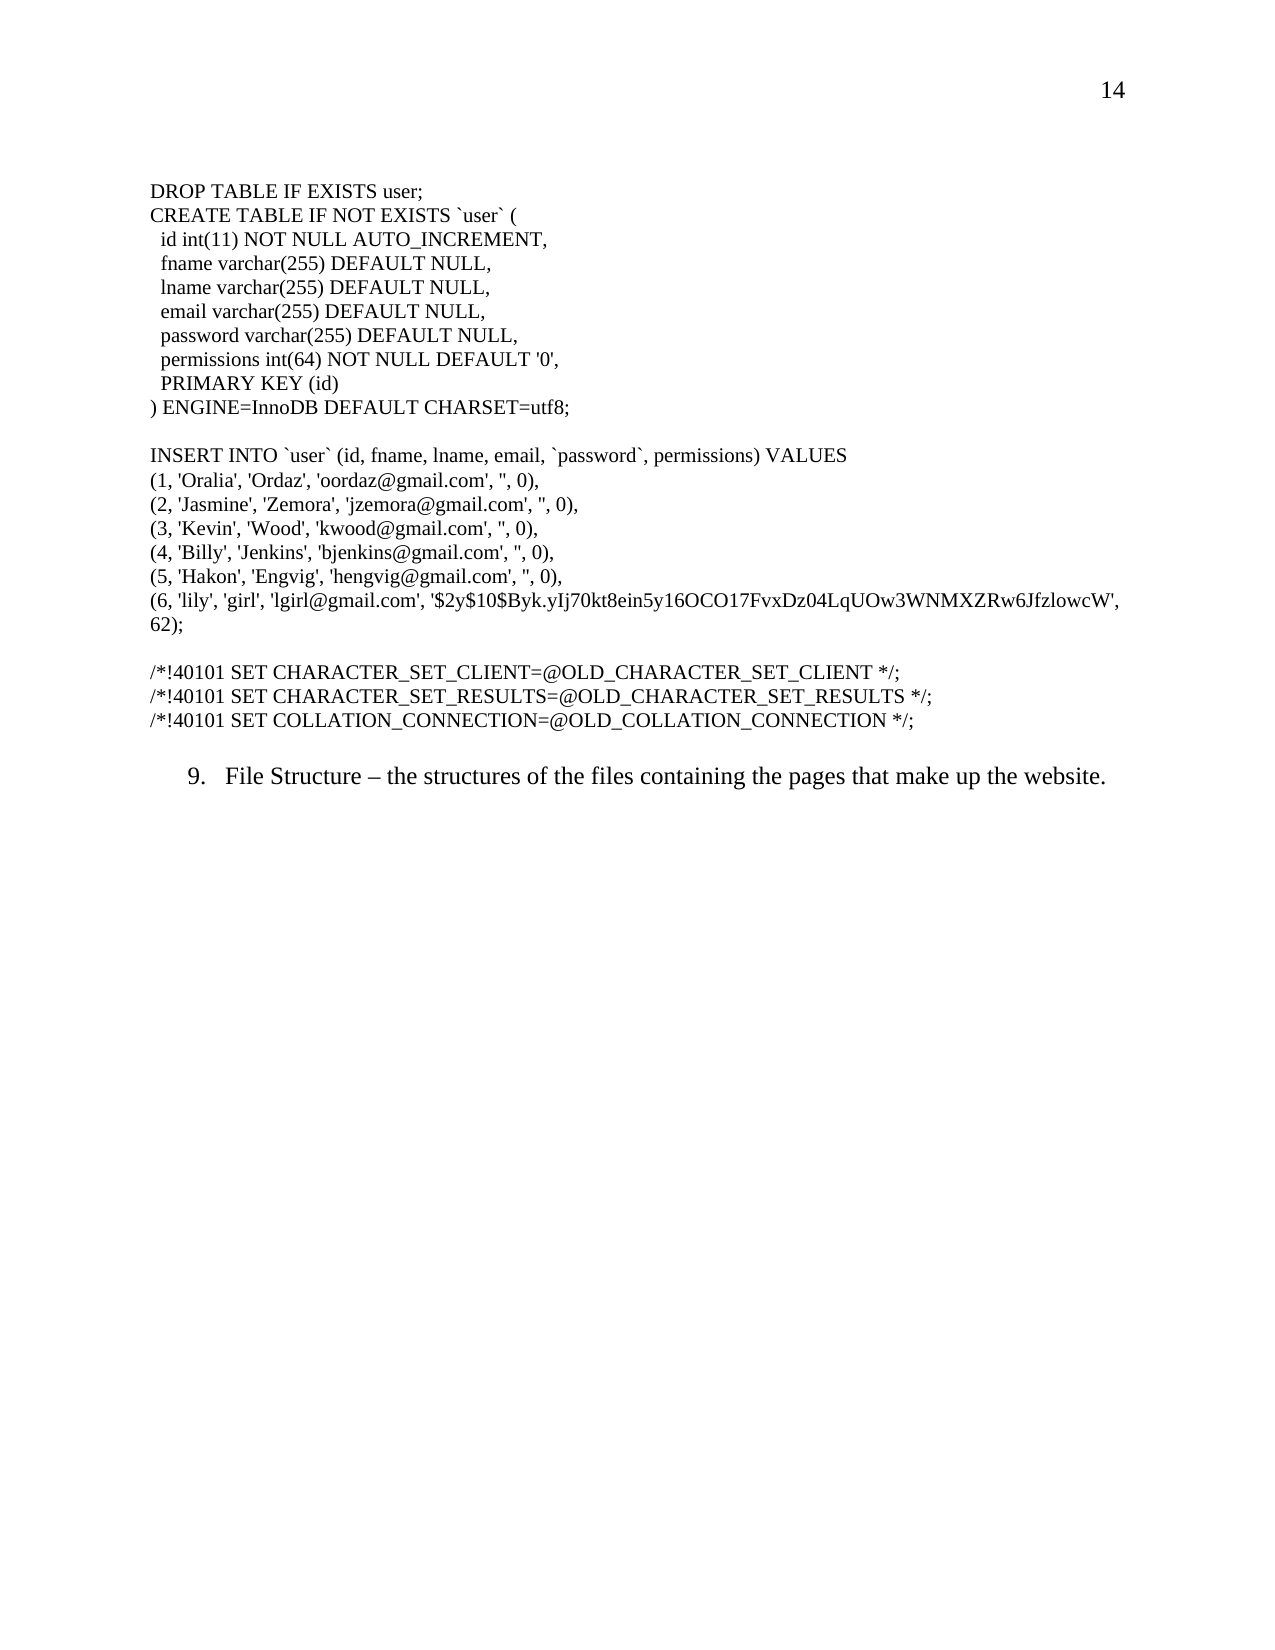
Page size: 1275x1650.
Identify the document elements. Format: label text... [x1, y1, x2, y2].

text permissions int(64) NOT NULL DEFAULT '0', [150, 347, 1125, 371]
text /*!40101 SET CHARACTER_SET_CLIENT=@OLD_CHARACTER_SET_CLIENT */; [150, 660, 1125, 684]
text (3, 'Kevin', 'Wood', 'kwood@gmail.com', '', 0), [150, 516, 1125, 540]
text (1, 'Oralia', 'Ordaz', 'oordaz@gmail.com', '', 0), [150, 467, 1125, 492]
text CREATE TABLE IF NOT EXISTS `user` ( [150, 203, 1125, 227]
text fname varchar(255) DEFAULT NULL, [150, 251, 1125, 275]
text INSERT INTO `user` (id, fname, lname, email, `password`, permissions) VALUES [150, 443, 1125, 467]
text PRIMARY KEY (id) [150, 371, 1125, 395]
text id int(11) NOT NULL AUTO_INCREMENT, [150, 227, 1125, 251]
text (5, 'Hakon', 'Engvig', 'hengvig@gmail.com', '', 0), [150, 564, 1125, 588]
text (4, 'Billy', 'Jenkins', 'bjenkins@gmail.com', '', 0), [150, 540, 1125, 564]
text lname varchar(255) DEFAULT NULL, [150, 275, 1125, 299]
list File Structure – the structures of the files containing the pages that make up the website. [187, 761, 1125, 790]
text ) ENGINE=InnoDB DEFAULT CHARSET=utf8; [150, 395, 1125, 419]
text (2, 'Jasmine', 'Zemora', 'jzemora@gmail.com', '', 0), [150, 492, 1125, 516]
text DROP TABLE IF EXISTS user; [150, 179, 1125, 203]
text /*!40101 SET COLLATION_CONNECTION=@OLD_COLLATION_CONNECTION */; [150, 708, 1125, 732]
text /*!40101 SET CHARACTER_SET_RESULTS=@OLD_CHARACTER_SET_RESULTS */; [150, 684, 1125, 708]
text (6, 'lily', 'girl', 'lgirl@gmail.com', '$2y$10$Byk.yIj70kt8ein5y16OCO17FvxDz04LqUOw3WNMXZRw6JfzlowcW', 62); [150, 588, 1125, 636]
text password varchar(255) DEFAULT NULL, [150, 323, 1125, 347]
text email varchar(255) DEFAULT NULL, [150, 299, 1125, 323]
